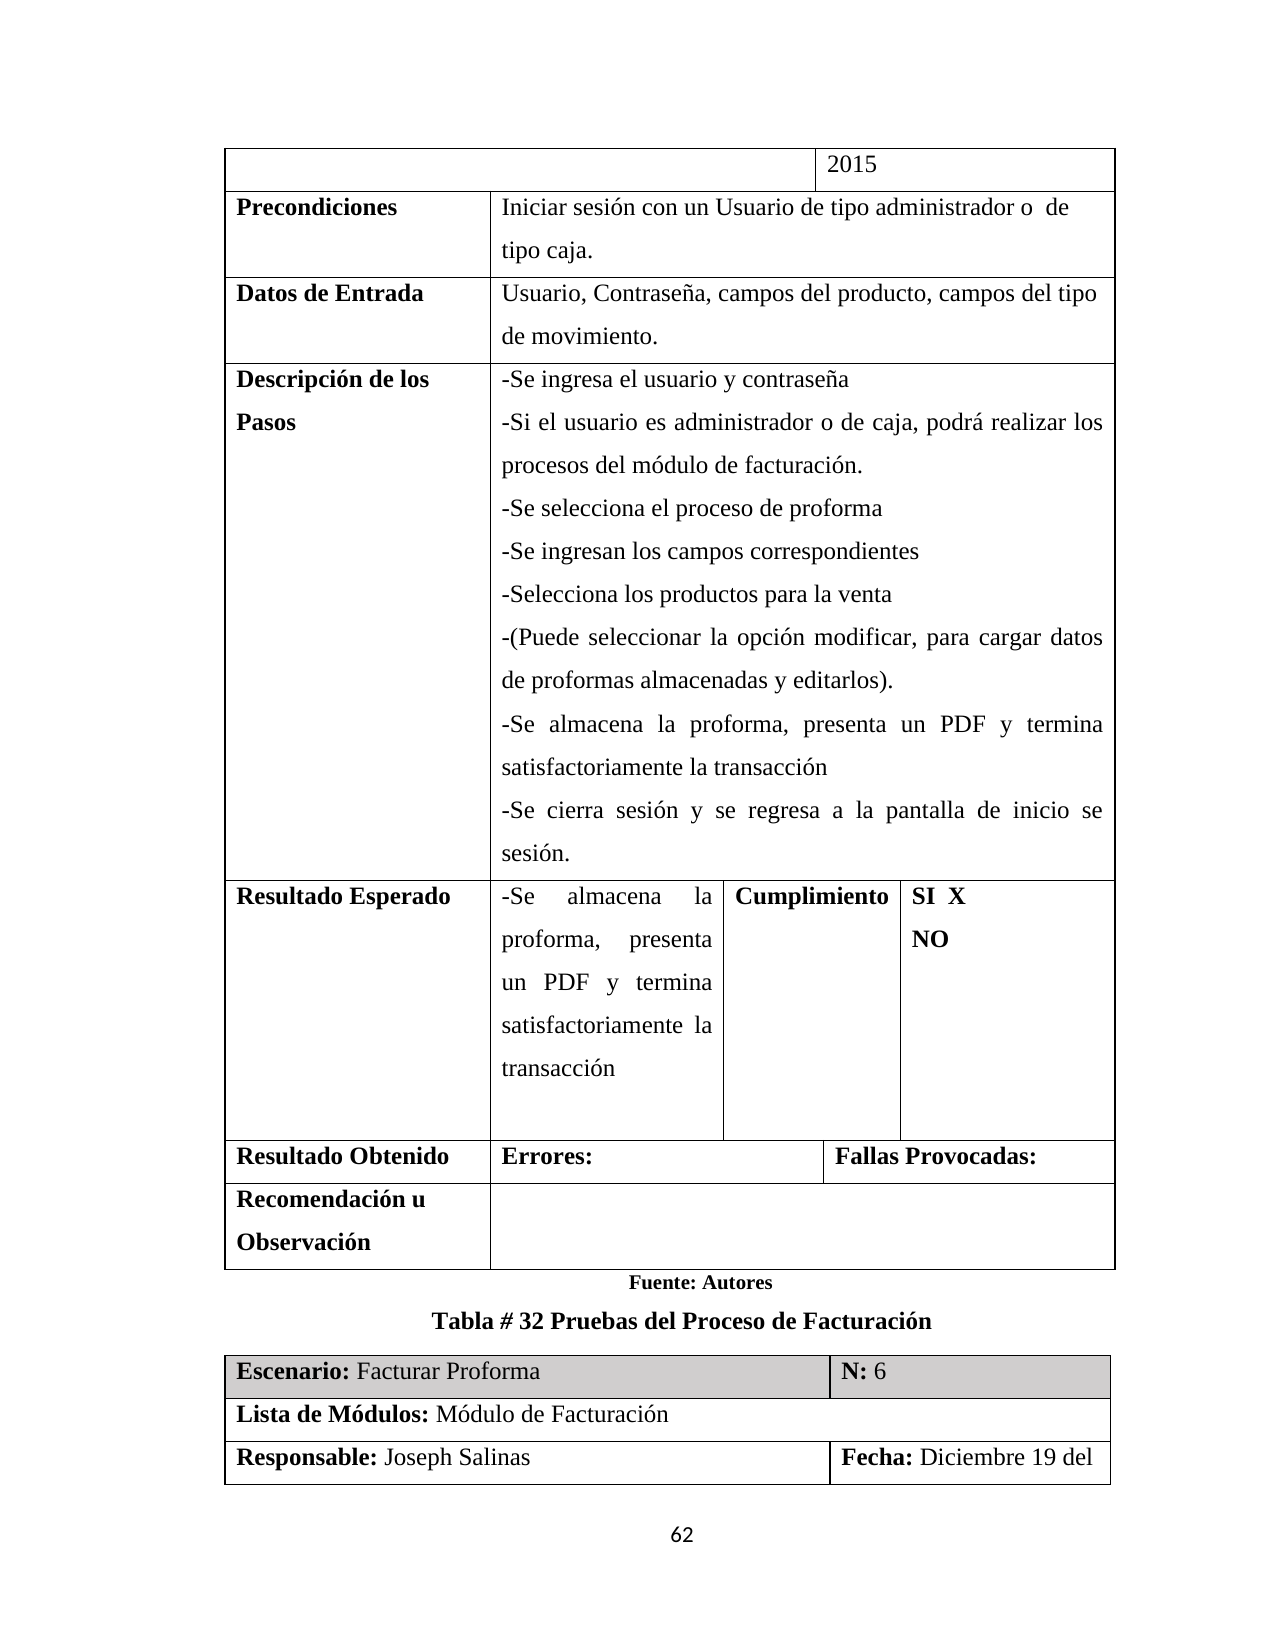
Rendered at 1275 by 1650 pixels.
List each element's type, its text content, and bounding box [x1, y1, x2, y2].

table_cell SI X NO [901, 881, 1114, 1140]
table_cell Datos de Entrada [226, 278, 490, 363]
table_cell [831, 1442, 1110, 1484]
table_cell Resultado Esperado [226, 881, 490, 1140]
table_cell -Se almacena la proforma, presenta un PDF y termina satisfactoriamente la transacción [491, 881, 723, 1140]
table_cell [226, 1442, 829, 1484]
table_cell Recomendación u Observación [226, 1184, 490, 1269]
table_cell Resultado Obtenido [226, 1141, 490, 1183]
table_header Escenario: Facturar Proforma [226, 1356, 829, 1398]
table_cell Usuario, Contraseña, campos del producto, campos del tipo de movimiento. [491, 278, 1114, 363]
table_cell Fallas Provocadas: [824, 1141, 1114, 1183]
text Fuente: Autores [274, 1270, 1127, 1294]
table_cell -Se ingresa el usuario y contraseña -Si el usuario es administrador o de caja, podrá realizar los procesos del módulo de facturación. -Se selecciona el proceso de proforma -Se ingresan los campos correspondientes -Selecciona los productos para la venta -(Puede seleccionar la opción modificar, para cargar datos de proformas almacenadas y editarlos). -Se almacena la proforma, presenta un PDF y termina satisfactoriamente la transacción -Se cierra sesión y se regresa a la pantalla de inicio se sesión. [491, 364, 1114, 880]
table_cell Errores: [491, 1141, 823, 1183]
table_cell Iniciar sesión con un Usuario de tipo administrador o de tipo caja. [491, 192, 1114, 277]
table_cell Lista de Módulos: Módulo de Facturación [226, 1399, 1110, 1441]
table_cell Precondiciones [226, 192, 490, 277]
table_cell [226, 149, 815, 191]
table_cell Descripción de los Pasos [226, 364, 490, 880]
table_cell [816, 149, 1114, 191]
table_cell Cumplimiento [724, 881, 900, 1140]
table_cell [491, 1184, 1114, 1269]
table_header N: 6 [831, 1356, 1110, 1398]
